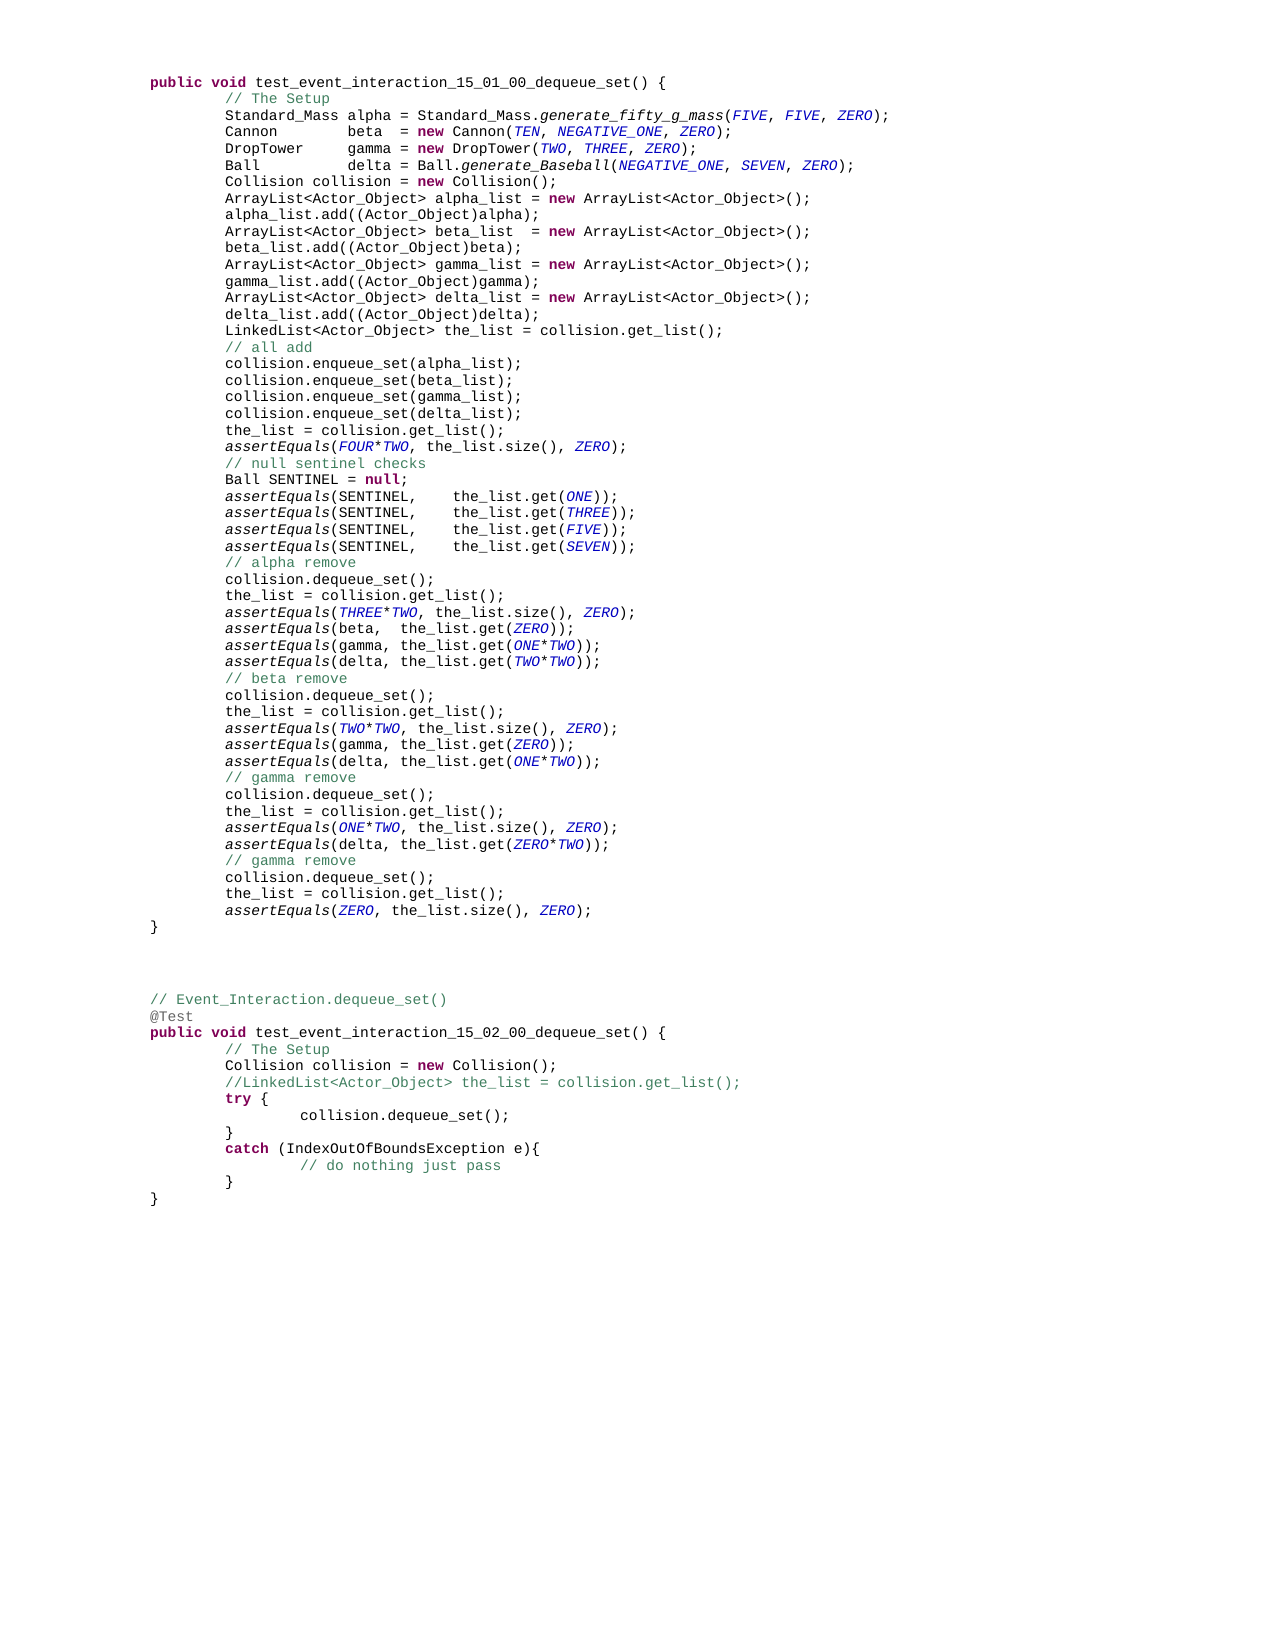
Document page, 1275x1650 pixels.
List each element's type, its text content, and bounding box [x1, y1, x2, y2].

text Standard_Mass alpha = Standard_Mass.generate_fifty_g_mass(FIVE, FIVE, ZERO); [75, 108, 1200, 125]
text try { [75, 1092, 1200, 1108]
text assertEquals(FOUR*TWO, the_list.size(), ZERO); [75, 439, 1200, 456]
text DropTower gamma = new DropTower(TWO, THREE, ZERO); [75, 141, 1200, 158]
text the_list = collision.get_list(); [75, 704, 1200, 721]
text // The Setup [75, 1042, 1200, 1058]
text // gamma remove [75, 853, 1200, 870]
text delta_list.add((Actor_Object)delta); [75, 307, 1200, 323]
text Ball SENTINEL = null; [75, 472, 1200, 489]
text assertEquals(gamma, the_list.get(ONE*TWO)); [75, 638, 1200, 655]
text // beta remove [75, 671, 1200, 688]
text ArrayList<Actor_Object> gamma_list = new ArrayList<Actor_Object>(); [75, 257, 1200, 274]
text collision.enqueue_set(gamma_list); [75, 390, 1200, 406]
text the_list = collision.get_list(); [75, 588, 1200, 605]
text assertEquals(delta, the_list.get(ZERO*TWO)); [75, 837, 1200, 853]
text collision.enqueue_set(alpha_list); [75, 357, 1200, 373]
text } [75, 1174, 1200, 1191]
text assertEquals(SENTINEL, the_list.get(THREE)); [75, 506, 1200, 522]
text collision.dequeue_set(); [75, 688, 1200, 704]
text ArrayList<Actor_Object> beta_list = new ArrayList<Actor_Object>(); [75, 224, 1200, 241]
text assertEquals(beta, the_list.get(ZERO)); [75, 622, 1200, 638]
text assertEquals(ONE*TWO, the_list.size(), ZERO); [75, 820, 1200, 837]
text gamma_list.add((Actor_Object)gamma); [75, 274, 1200, 290]
text public void test_event_interaction_15_02_00_dequeue_set() { [75, 1025, 1200, 1042]
text assertEquals(TWO*TWO, the_list.size(), ZERO); [75, 721, 1200, 737]
text } [75, 920, 1200, 936]
text assertEquals(delta, the_list.get(ONE*TWO)); [75, 754, 1200, 771]
text // all add [75, 340, 1200, 357]
text // do nothing just pass [75, 1158, 1200, 1174]
text // Event_Interaction.dequeue_set() [75, 992, 1200, 1009]
text collision.enqueue_set(beta_list); [75, 373, 1200, 390]
text assertEquals(THREE*TWO, the_list.size(), ZERO); [75, 605, 1200, 622]
text collision.dequeue_set(); [75, 572, 1200, 588]
text assertEquals(ZERO, the_list.size(), ZERO); [75, 903, 1200, 920]
text the_list = collision.get_list(); [75, 423, 1200, 439]
text // The Setup [75, 92, 1200, 108]
text Ball delta = Ball.generate_Baseball(NEGATIVE_ONE, SEVEN, ZERO); [75, 158, 1200, 174]
text // gamma remove [75, 771, 1200, 787]
text the_list = collision.get_list(); [75, 887, 1200, 903]
text collision.dequeue_set(); [75, 1108, 1200, 1125]
text LinkedList<Actor_Object> the_list = collision.get_list(); [75, 323, 1200, 340]
text collision.dequeue_set(); [75, 787, 1200, 804]
text ArrayList<Actor_Object> alpha_list = new ArrayList<Actor_Object>(); [75, 191, 1200, 207]
text // alpha remove [75, 555, 1200, 572]
text Collision collision = new Collision(); [75, 1058, 1200, 1075]
text assertEquals(SENTINEL, the_list.get(SEVEN)); [75, 539, 1200, 555]
text @Test [75, 1009, 1200, 1025]
text assertEquals(gamma, the_list.get(ZERO)); [75, 737, 1200, 754]
text } [75, 1191, 1200, 1208]
text Cannon beta = new Cannon(TEN, NEGATIVE_ONE, ZERO); [75, 125, 1200, 141]
text } [75, 1125, 1200, 1141]
text assertEquals(SENTINEL, the_list.get(FIVE)); [75, 522, 1200, 539]
text the_list = collision.get_list(); [75, 804, 1200, 820]
text beta_list.add((Actor_Object)beta); [75, 241, 1200, 257]
text assertEquals(delta, the_list.get(TWO*TWO)); [75, 655, 1200, 671]
text ArrayList<Actor_Object> delta_list = new ArrayList<Actor_Object>(); [75, 290, 1200, 307]
text alpha_list.add((Actor_Object)alpha); [75, 207, 1200, 224]
text collision.enqueue_set(delta_list); [75, 406, 1200, 423]
text public void test_event_interaction_15_01_00_dequeue_set() { [75, 75, 1200, 92]
text Collision collision = new Collision(); [75, 174, 1200, 191]
text // null sentinel checks [75, 456, 1200, 472]
text assertEquals(SENTINEL, the_list.get(ONE)); [75, 489, 1200, 506]
text //LinkedList<Actor_Object> the_list = collision.get_list(); [75, 1075, 1200, 1092]
text collision.dequeue_set(); [75, 870, 1200, 887]
text catch (IndexOutOfBoundsException e){ [75, 1141, 1200, 1158]
